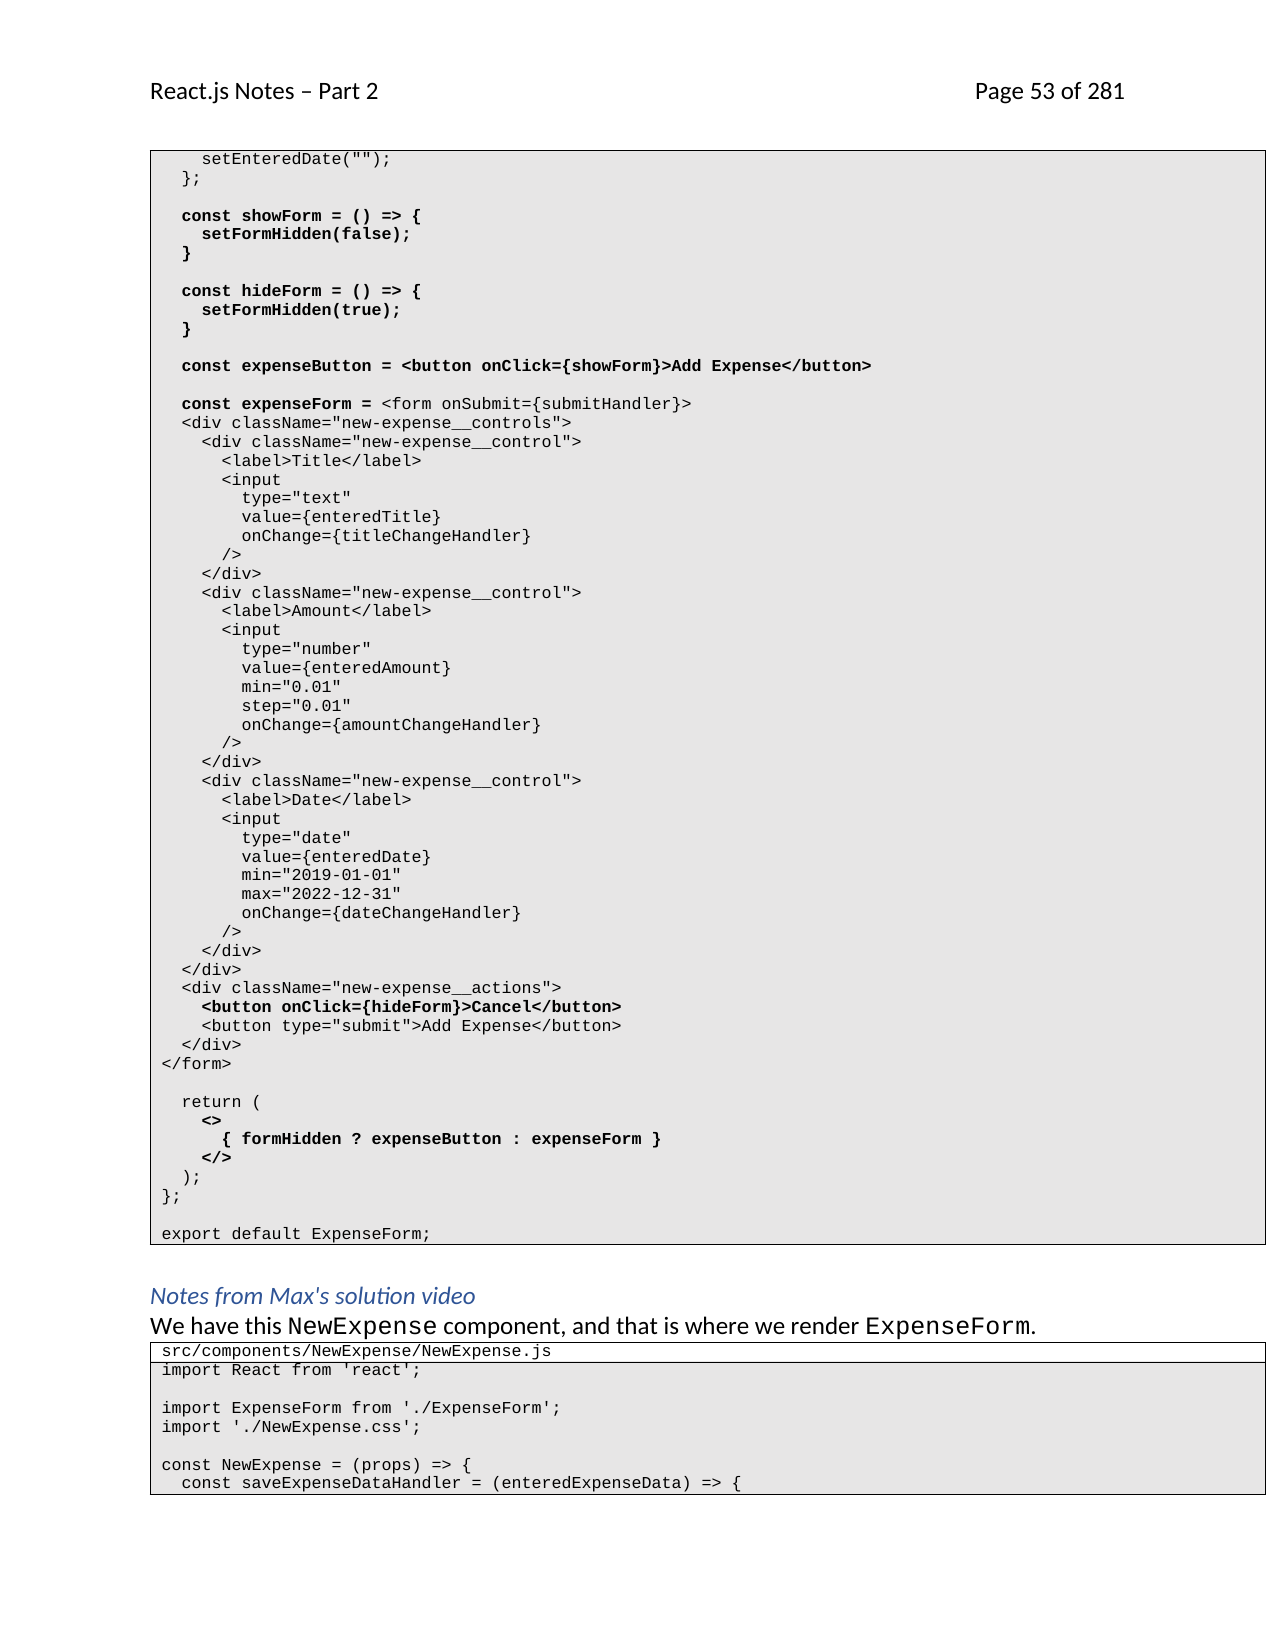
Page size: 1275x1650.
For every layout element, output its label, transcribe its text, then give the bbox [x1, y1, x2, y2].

text We have this NewExpense component, and that is where we render ExpenseForm. [150, 1310, 1125, 1342]
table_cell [151, 151, 1265, 1244]
table_header src/components/NewExpense/NewExpense.js [151, 1343, 1265, 1361]
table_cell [151, 1363, 1265, 1494]
subtitle Notes from Max's solution video [150, 1280, 1125, 1310]
